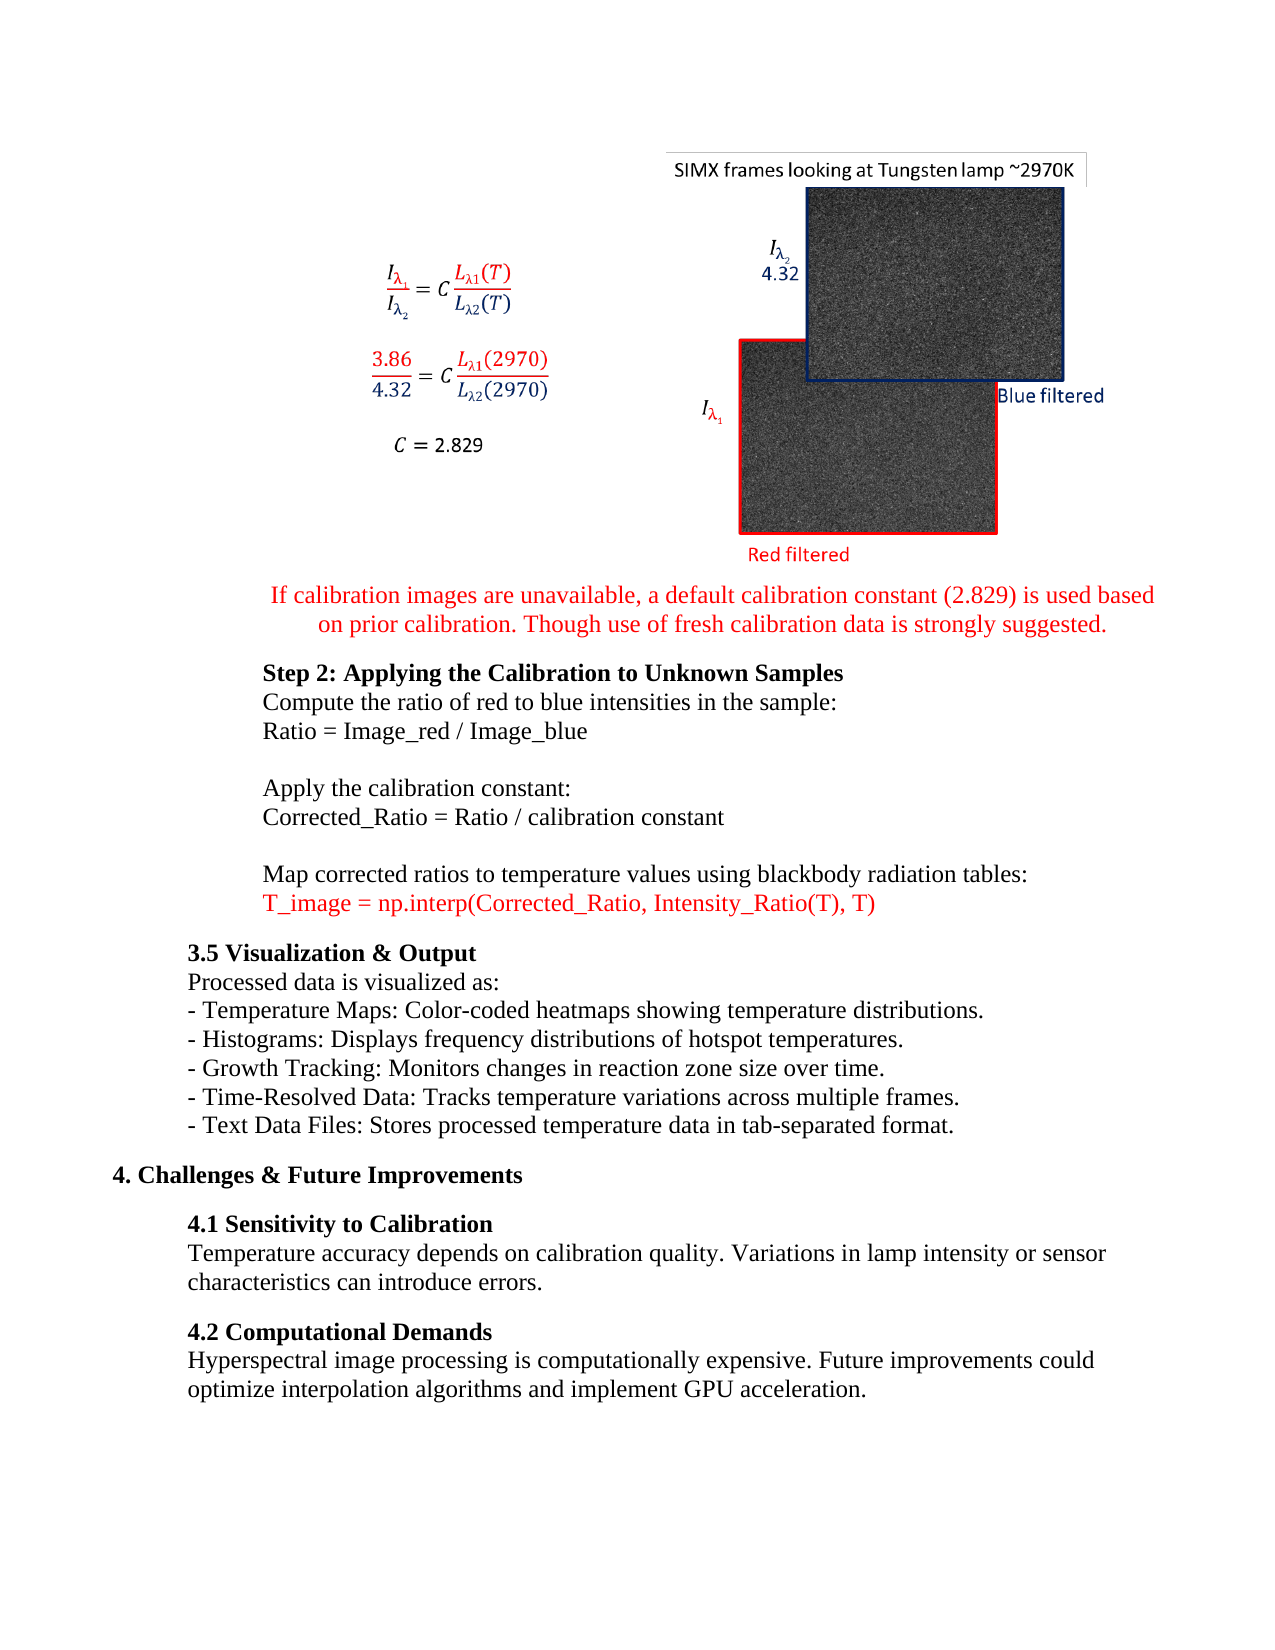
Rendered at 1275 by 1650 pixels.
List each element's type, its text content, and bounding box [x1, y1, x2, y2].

subtitle 4.1 Sensitivity to Calibration [187, 1209, 1162, 1238]
subtitle 4.2 Computational Demands [187, 1317, 1162, 1345]
text Hyperspectral image processing is computationally expensive. Future improvements could optimize interpolation algorithms and implement GPU acceleration. [187, 1345, 1162, 1403]
picture [307, 150, 1118, 580]
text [262, 150, 1162, 637]
subtitle 4. Challenges & Future Improvements [112, 1160, 1162, 1189]
text Compute the ratio of red to blue intensities in the sample: Ratio = Image_red / Image_blue Apply the calibration constant: Corrected_Ratio = Ratio / calibration constant Map corrected ratios to temperature values using blackbody radiation tables: T_image = np.interp(Corrected_Ratio, Intensity_Ratio(T), T) [262, 687, 1162, 917]
subtitle Step 2: Applying the Calibration to Unknown Samples [262, 658, 1162, 687]
text Processed data is visualized as: - Temperature Maps: Color-coded heatmaps showing temperature distributions. - Histograms: Displays frequency distributions of hotspot temperatures. - Growth Tracking: Monitors changes in reaction zone size over time. - Time-Resolved Data: Tracks temperature variations across multiple frames. - Text Data Files: Stores processed temperature data in tab-separated format. [187, 967, 1162, 1139]
subtitle 3.5 Visualization & Output [187, 938, 1162, 967]
text Temperature accuracy depends on calibration quality. Variations in lamp intensity or sensor characteristics can introduce errors. [187, 1238, 1162, 1296]
